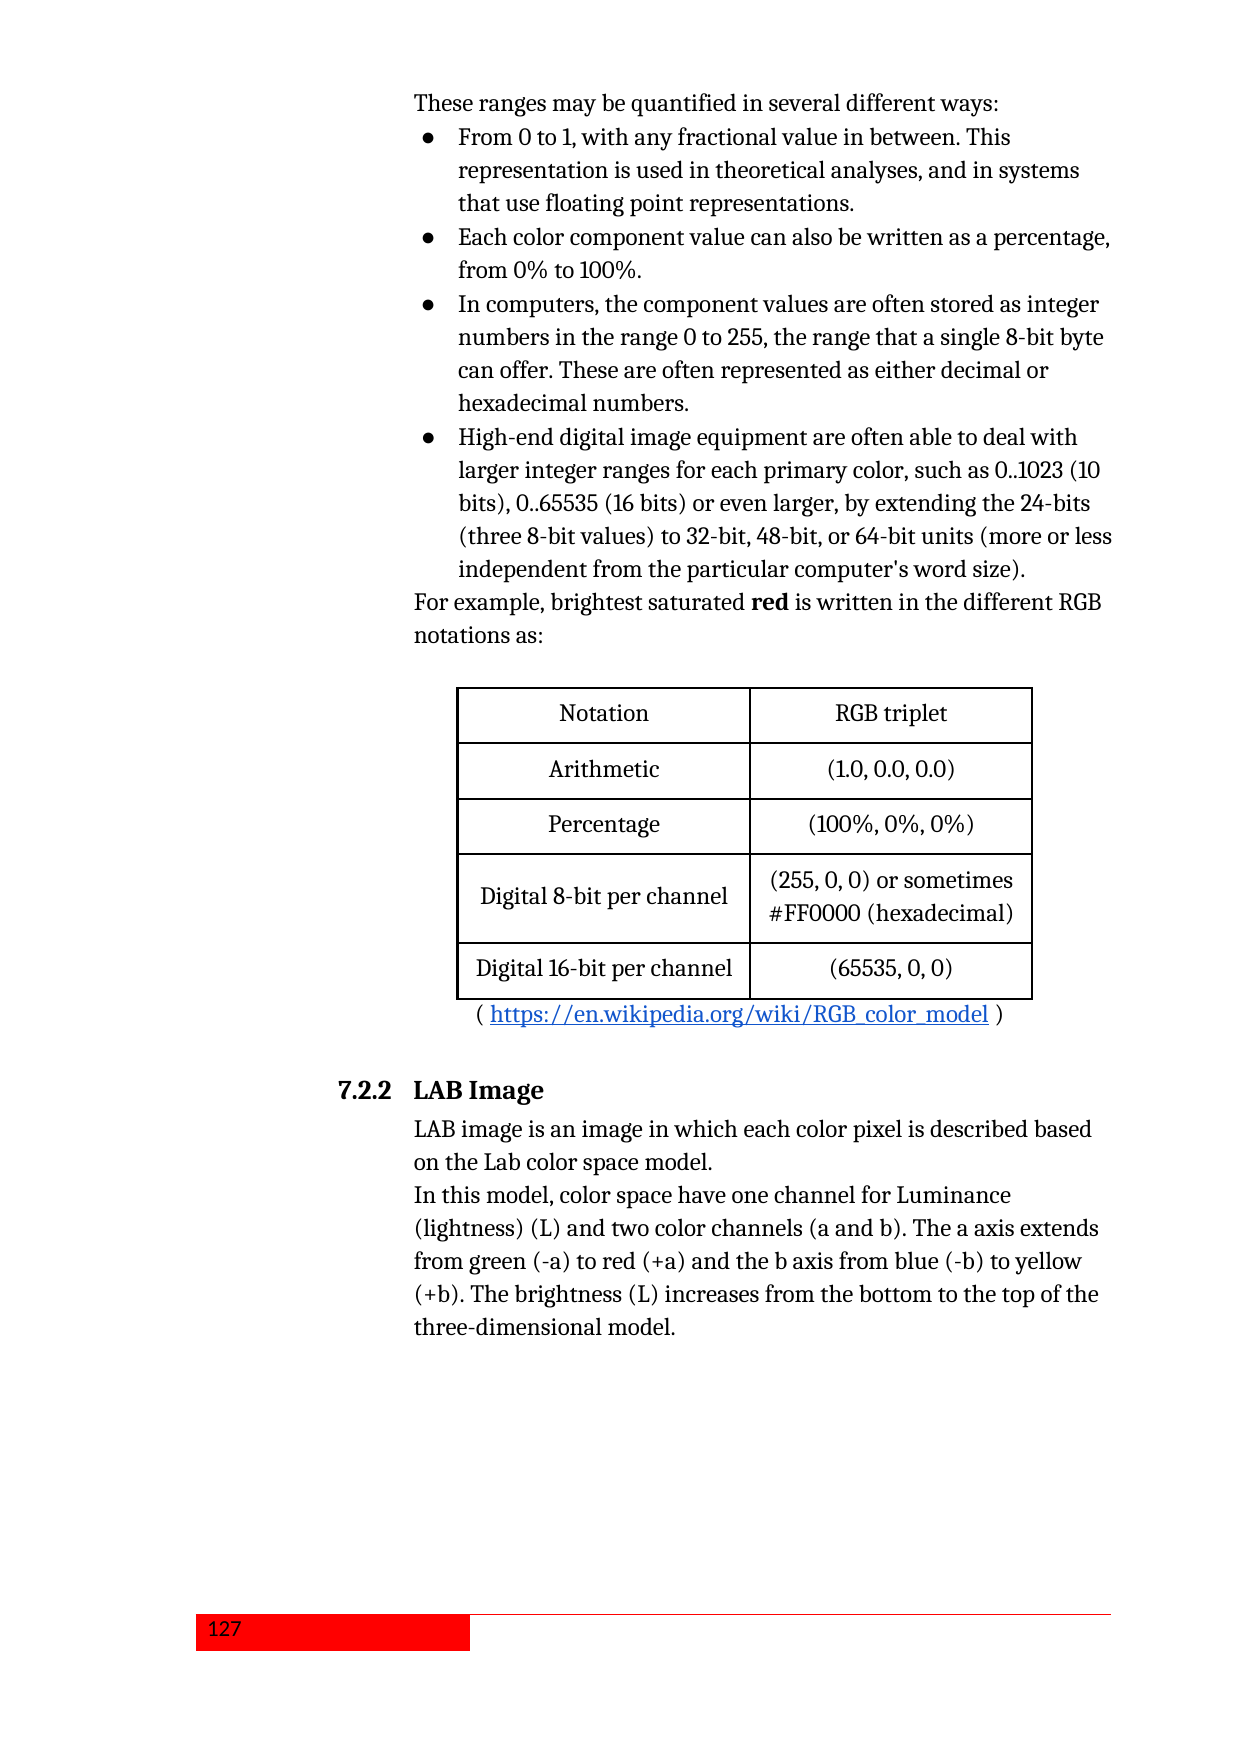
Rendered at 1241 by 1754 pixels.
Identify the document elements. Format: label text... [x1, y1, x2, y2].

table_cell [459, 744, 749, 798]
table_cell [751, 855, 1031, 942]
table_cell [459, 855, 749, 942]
text LAB image is an image in which each color pixel is described based on the Lab color space model. [413, 1115, 1122, 1176]
list High-end digital image equipment are often able to deal with larger integer ranges for each primary color, such as 0..1023 (10 bits), 0..65535 (16 bits) or even larger, by extending the 24-bits (three 8-bit values) to 32-bit, 48-bit, or 64-bit units (more or less independent from the particular computer's word size). [421, 422, 1122, 583]
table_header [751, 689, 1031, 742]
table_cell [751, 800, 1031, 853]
text For example, brightest saturated red is written in the different RGB notations as: [413, 588, 1122, 649]
list In computers, the component values are often stored as integer numbers in the range 0 to 255, the range that a single 8-bit byte can offer. These are often represented as either decimal or hexadecimal numbers. [420, 289, 1122, 417]
text In this model, color space have one channel for Luminance (lightness) (L) and two color channels (a and b). The a axis extends from green (-a) to red (+a) and the b axis from blue (-b) to yellow (+b). The brightness (L) increases from the bottom to the top of the three-dimensional model. [413, 1181, 1122, 1342]
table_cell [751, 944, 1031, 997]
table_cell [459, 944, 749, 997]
list Each color component value can also be written as a percentage, from 0% to 100%. [420, 222, 1122, 284]
text These ranges may be quantified in several different ways: [413, 89, 1122, 117]
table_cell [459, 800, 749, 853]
subtitle LAB Image [338, 1075, 1122, 1106]
list From 0 to 1, with any fractional value in between. This representation is used in theoretical analyses, and in systems that use floating point representations. [420, 122, 1122, 217]
text ( https://en.wikipedia.org/wiki/RGB_color_model ) [282, 999, 1122, 1028]
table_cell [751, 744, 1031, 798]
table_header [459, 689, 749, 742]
